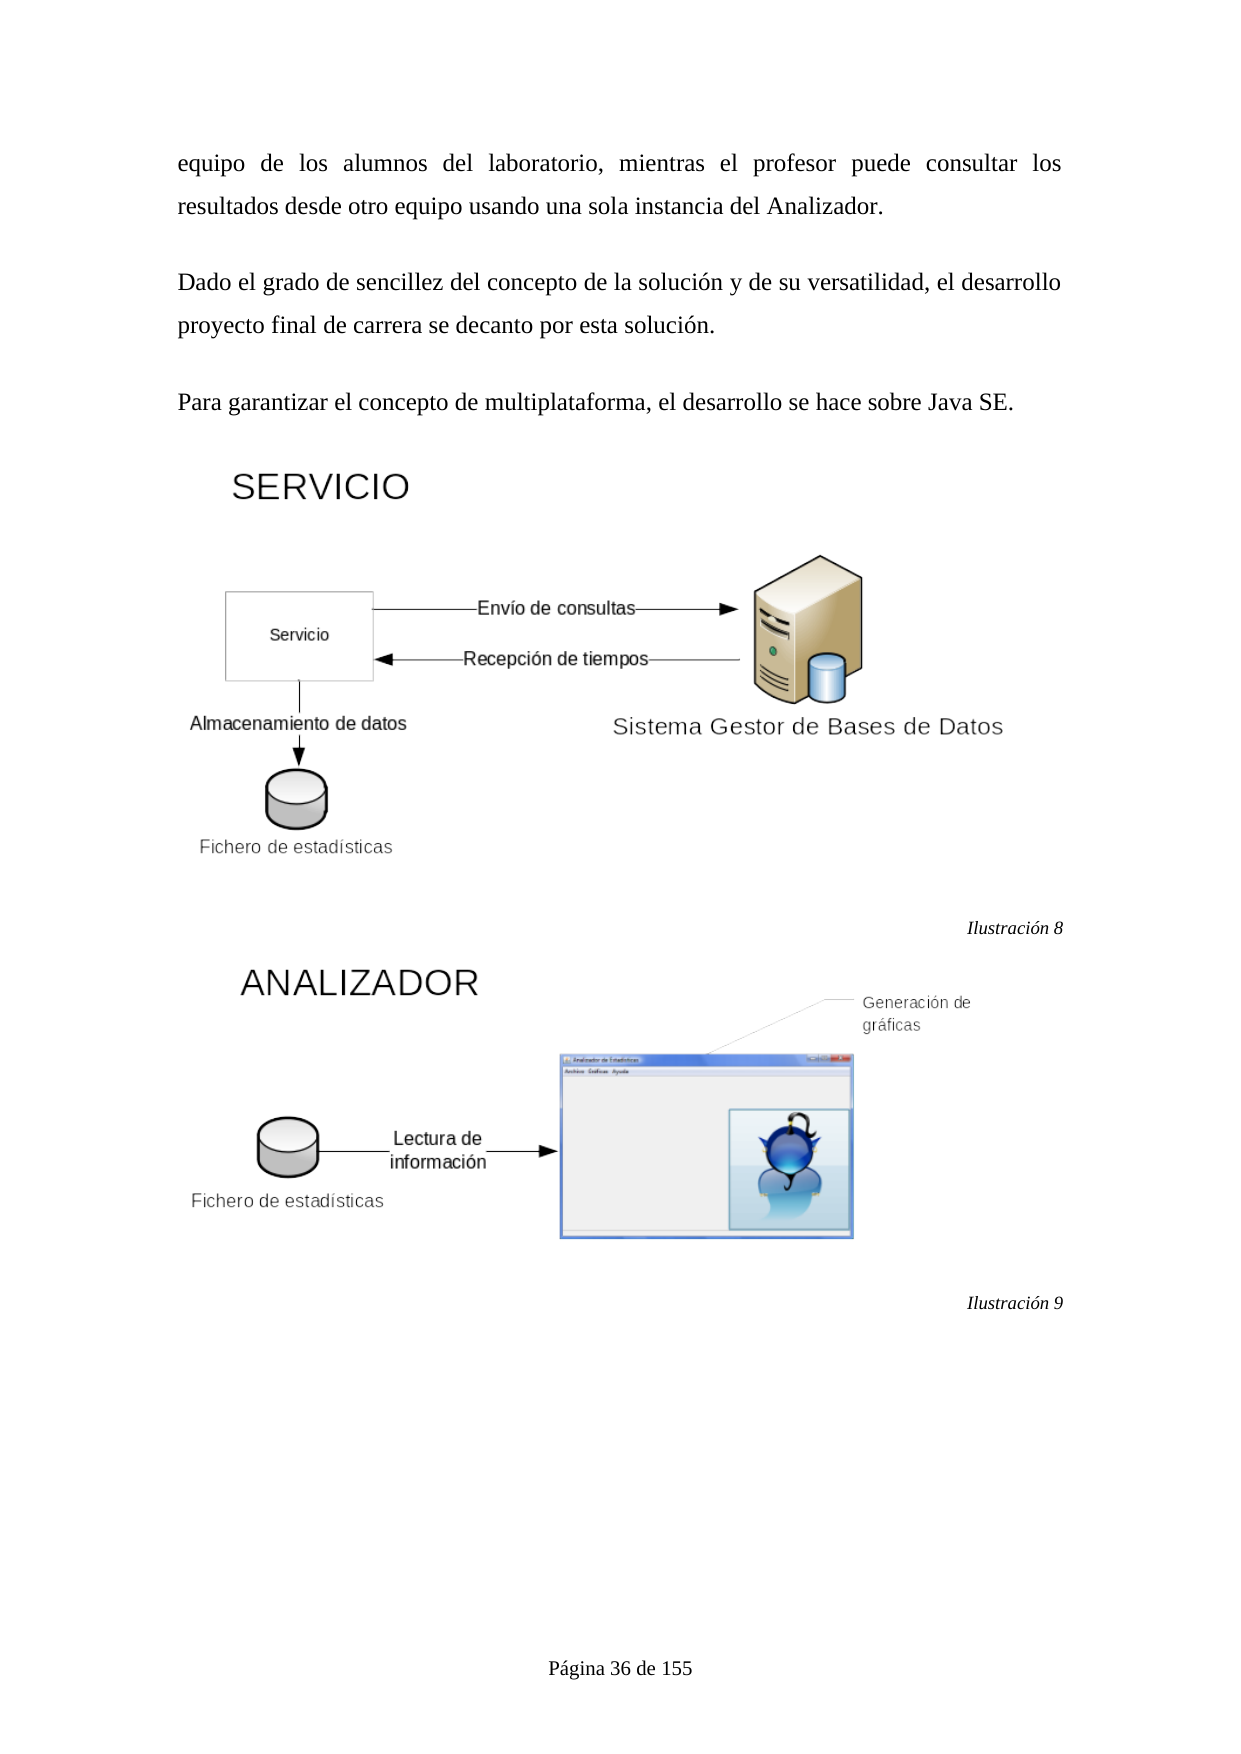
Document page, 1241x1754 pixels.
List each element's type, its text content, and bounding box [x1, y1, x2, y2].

text Dado el grado de sencillez del concepto de la solución y de su versatilidad, el desarrollo proyecto final de carrera se decanto por esta solución. [177, 267, 1063, 339]
text Para garantizar el concepto de multiplataforma, el desarrollo se hace sobre Java SE. [177, 387, 1063, 416]
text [177, 148, 1063, 219]
